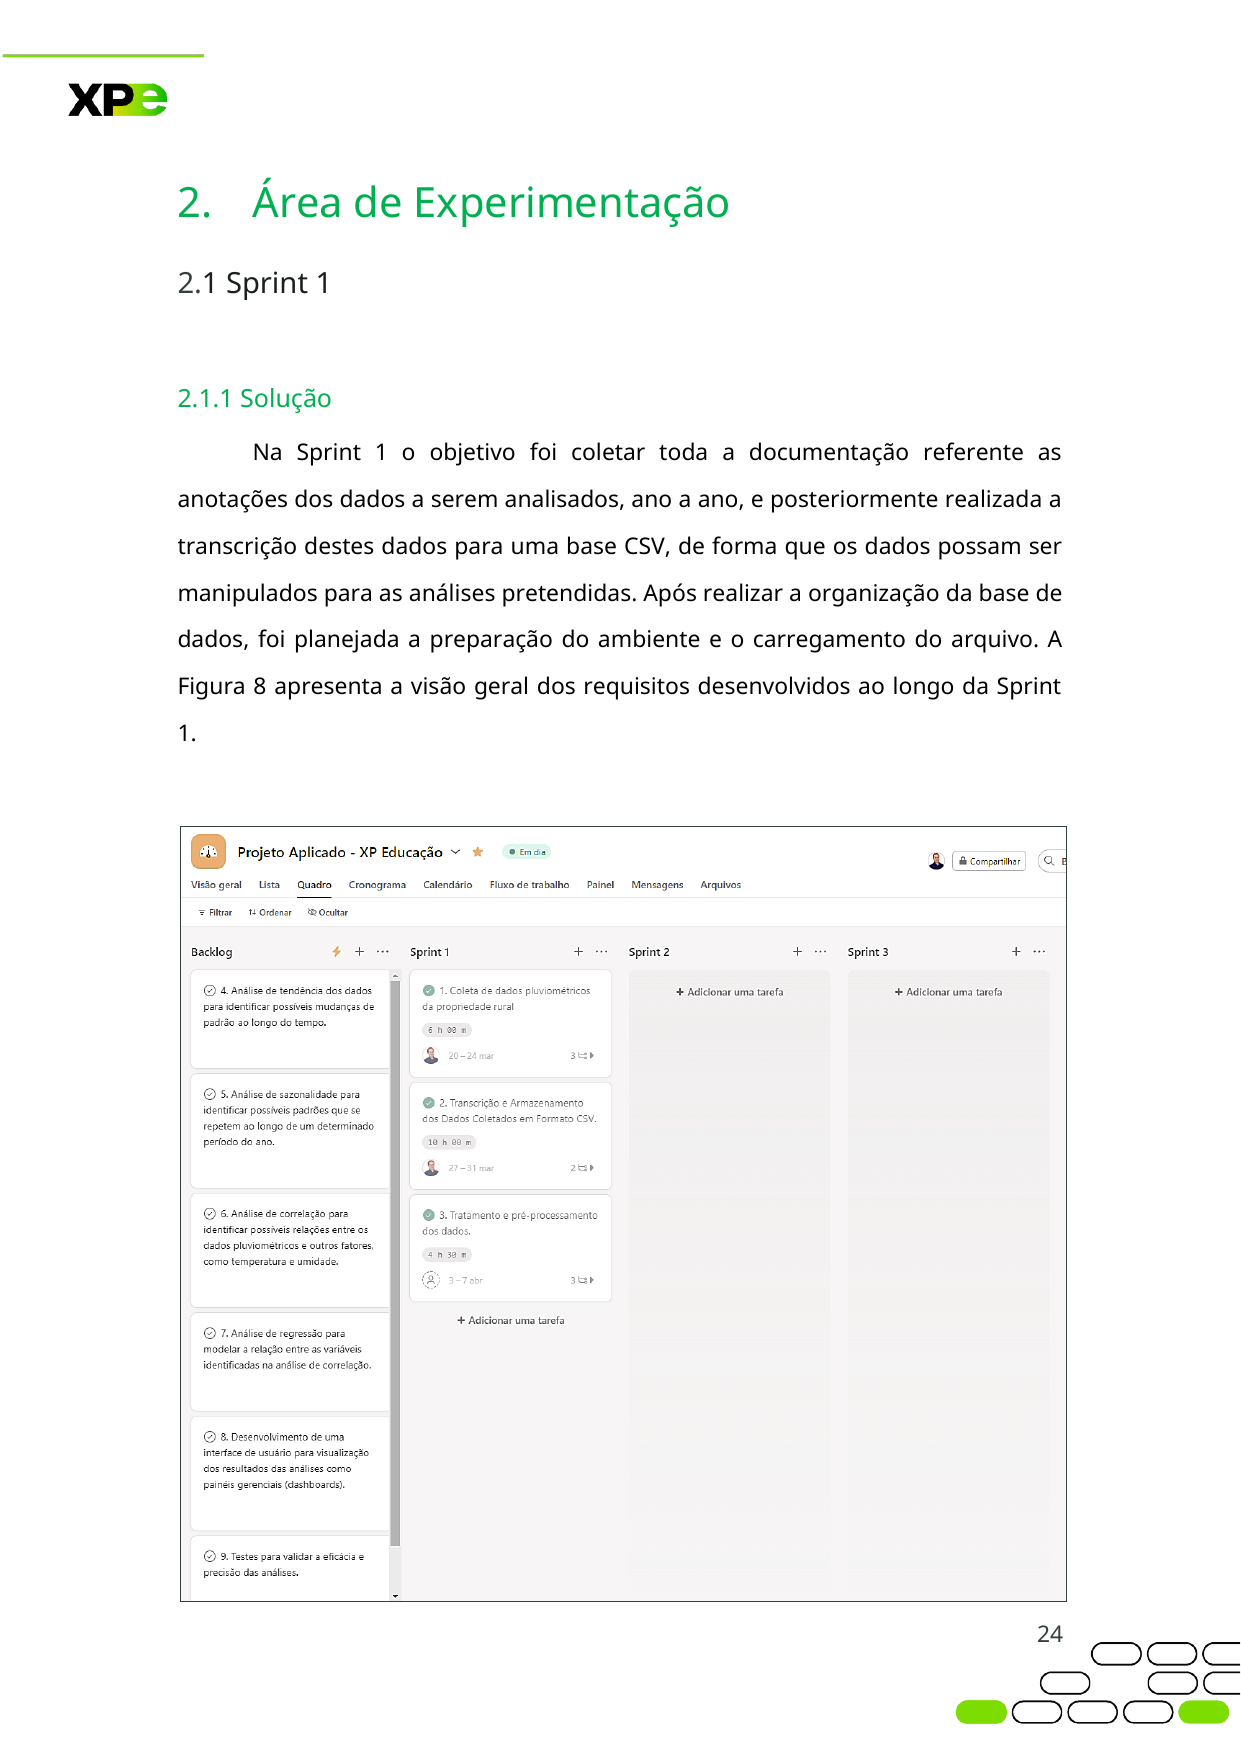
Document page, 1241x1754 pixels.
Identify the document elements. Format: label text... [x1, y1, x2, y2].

subtitle 2.1.1 Solução [177, 381, 1063, 415]
subtitle 2.1 Sprint 1 [177, 262, 1063, 302]
text Na Sprint 1 o objetivo foi coletar toda a documentação referente as anotações dos dados a serem analisados, ano a ano, e posteriormente realizada a transcrição destes dados para uma base CSV, de forma que os dados possam ser manipulados para as análises pretendidas. Após realizar a organização da base de dados, foi planejada a preparação do ambiente e o carregamento do arquivo. A Figura 8 apresenta a visão geral dos requisitos desenvolvidos ao longo da Sprint 1. [177, 436, 1063, 748]
picture [181, 827, 1066, 1601]
picture [2, 51, 205, 148]
picture [955, 1642, 1241, 1724]
subtitle 2. Área de Experimentação [177, 173, 1063, 229]
